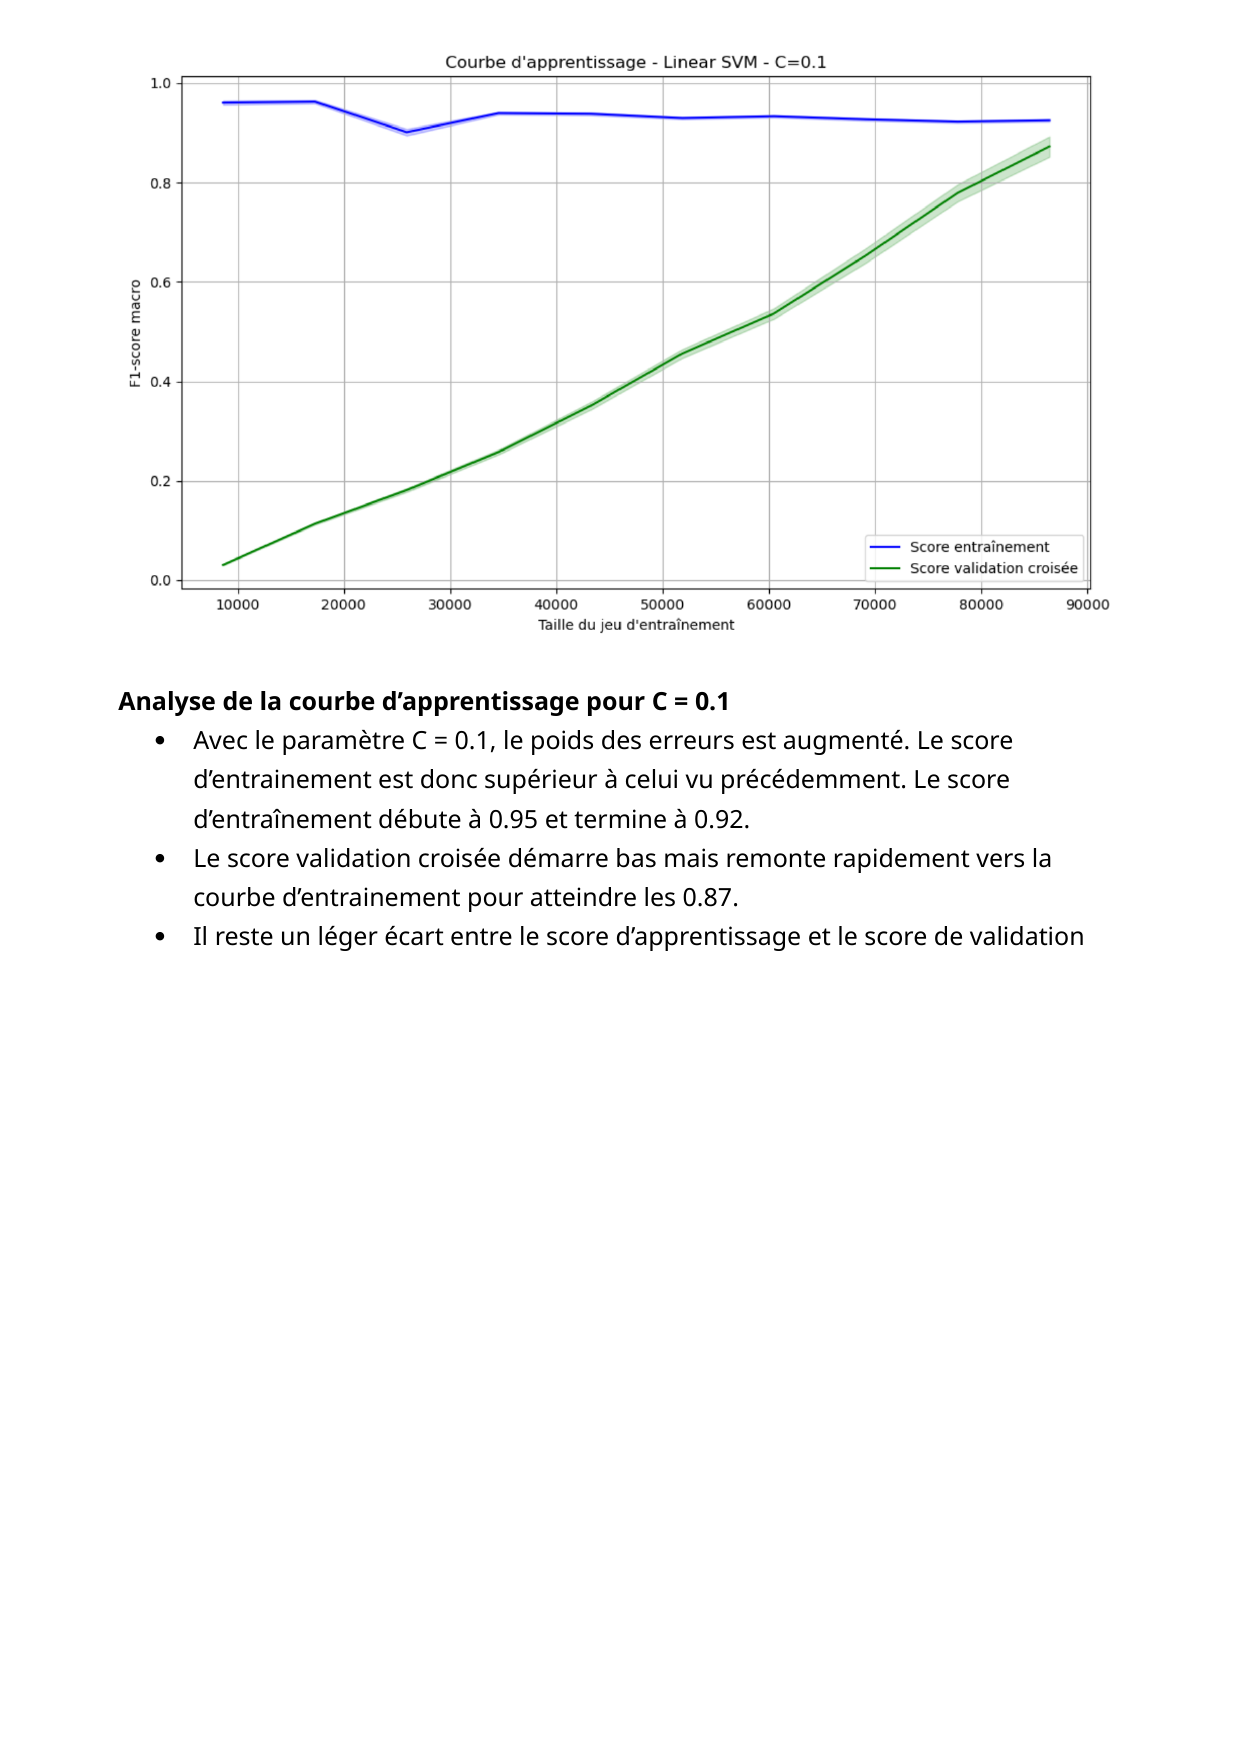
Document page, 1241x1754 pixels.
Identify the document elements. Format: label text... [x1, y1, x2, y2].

text Analyse de la courbe d’apprentissage pour C = 0.1 [118, 684, 1122, 718]
list Avec le paramètre C = 0.1, le poids des erreurs est augmenté. Le score d’entrainement est donc supérieur à celui vu précédemment. Le score d’entraînement débute à 0.95 et termine à 0.92. [156, 723, 1122, 835]
list Le score validation croisée démarre bas mais remonte rapidement vers la courbe d’entrainement pour atteindre les 0.87. [156, 840, 1122, 914]
list Il reste un léger écart entre le score d’apprentissage et le score de validation [156, 919, 1122, 953]
picture [118, 44, 1122, 640]
